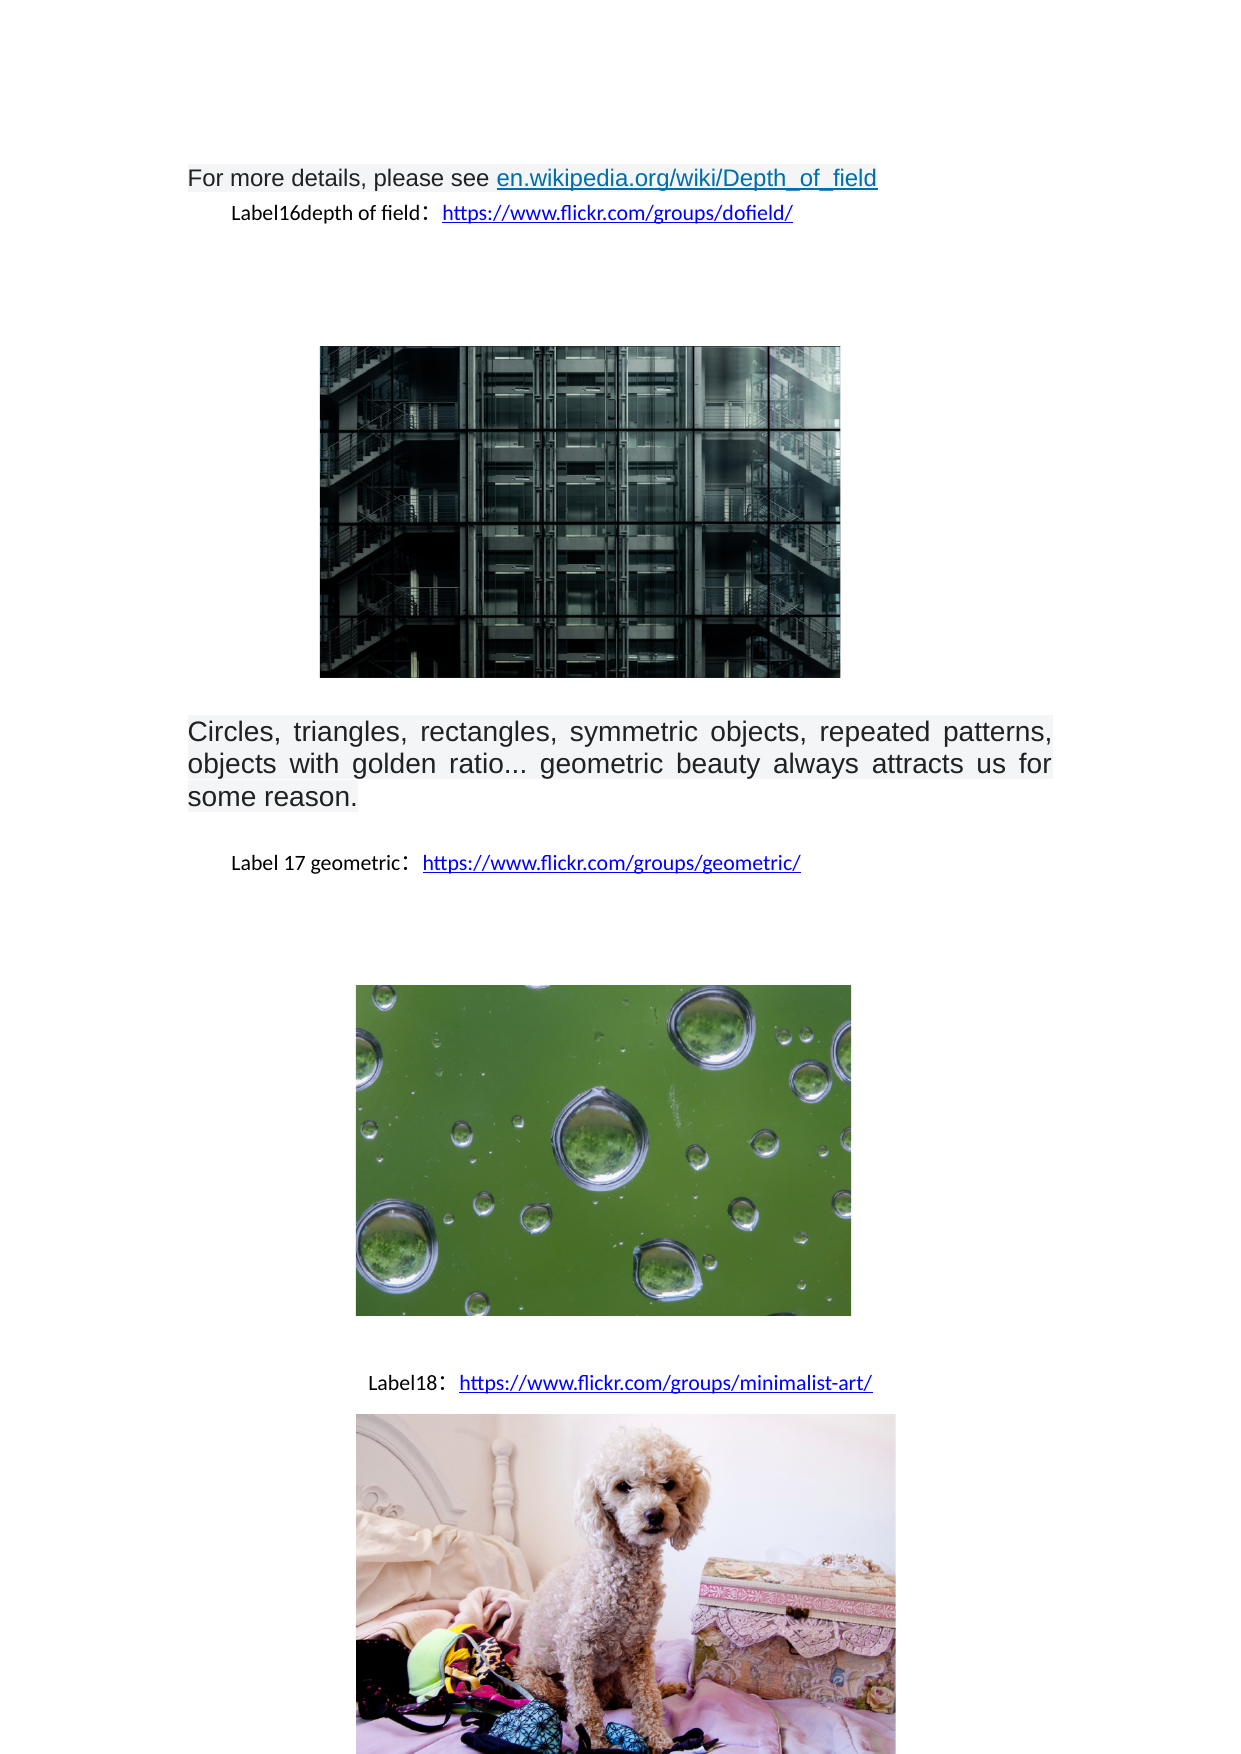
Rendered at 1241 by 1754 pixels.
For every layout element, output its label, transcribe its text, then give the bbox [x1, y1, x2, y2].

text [187, 162, 1053, 194]
text Circles, triangles, rectangles, symmetric objects, repeated patterns, objects with golden ratio... geometric beauty always attracts us for some reason. [187, 714, 1053, 812]
text Label18：https://www.flickr.com/groups/minimalist-art/ [187, 1364, 1053, 1397]
picture [356, 1414, 896, 1754]
text Label16depth of field：https://www.flickr.com/groups/dofield/ [187, 194, 1053, 227]
picture [319, 346, 841, 678]
text Label 17 geometric：https://www.flickr.com/groups/geometric/ [187, 844, 1053, 877]
picture [355, 985, 852, 1316]
